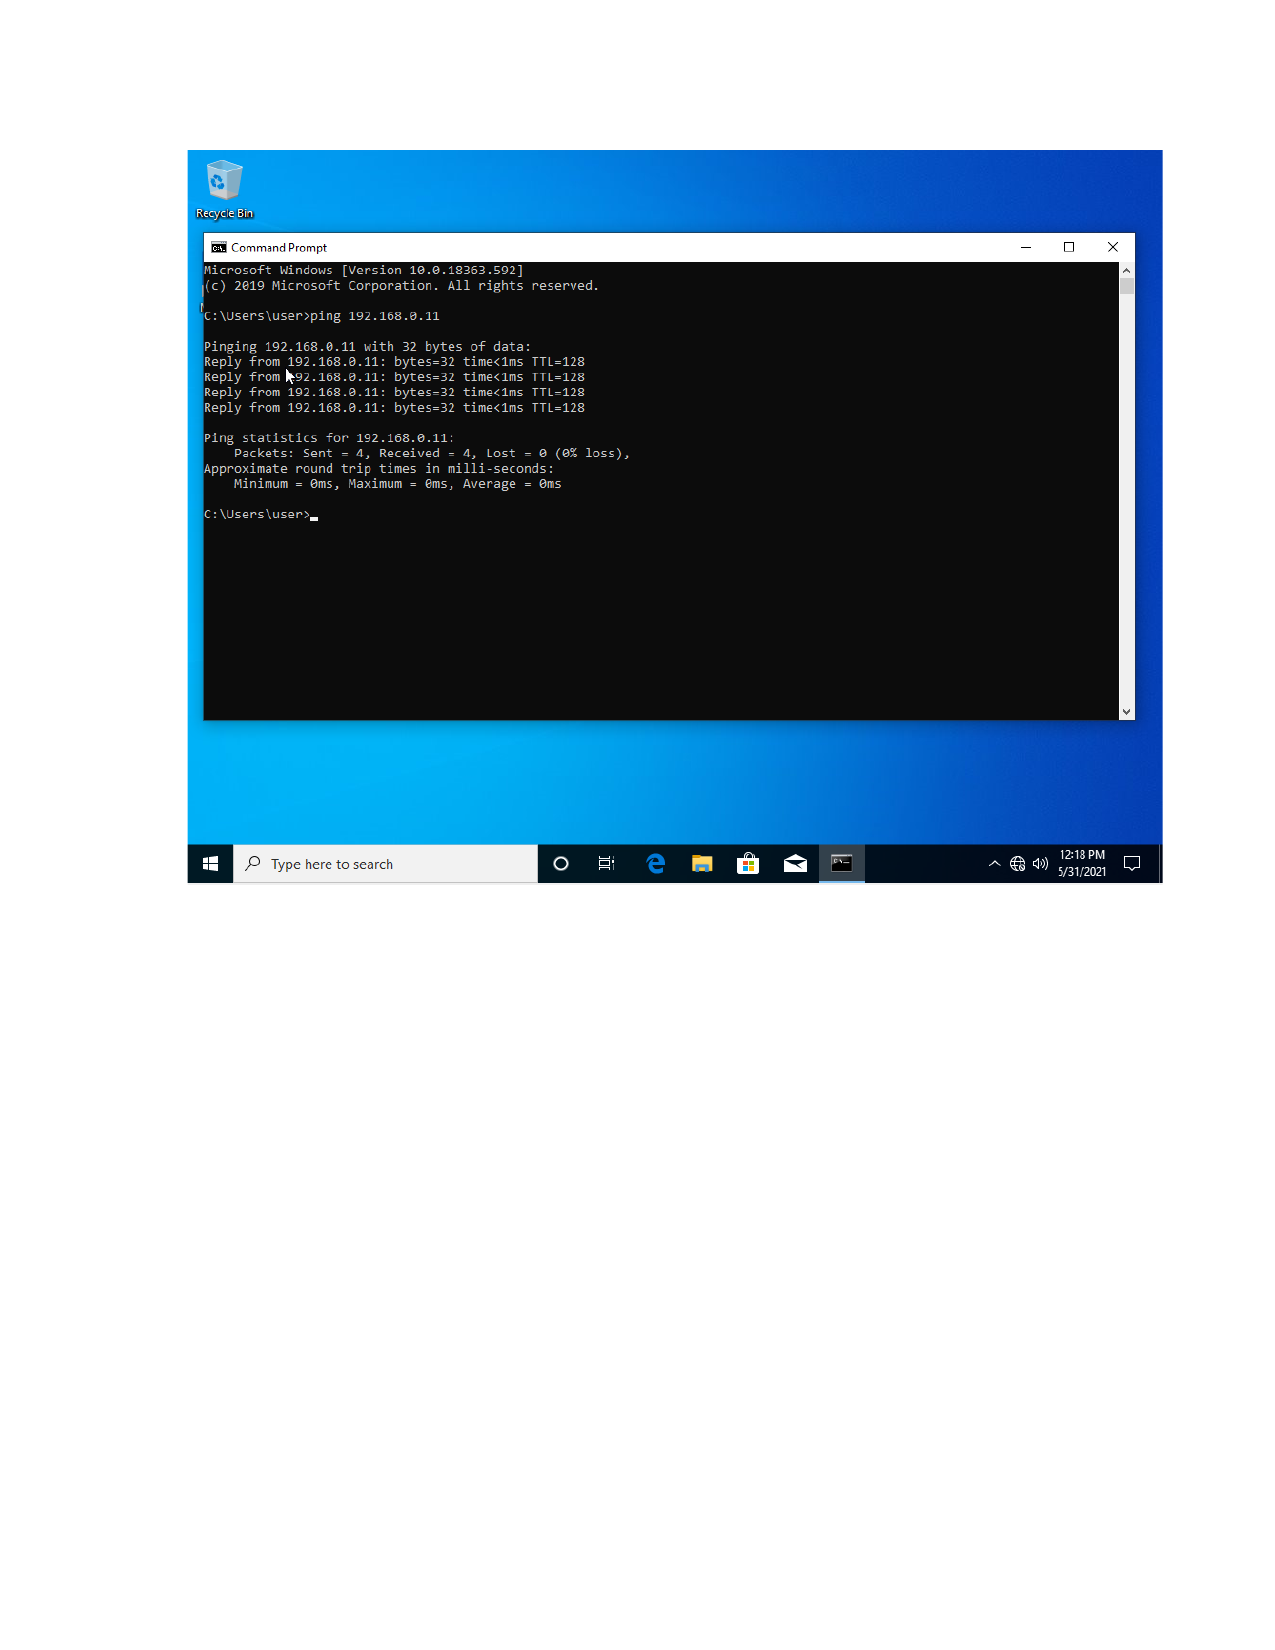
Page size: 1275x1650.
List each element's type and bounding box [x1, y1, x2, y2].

picture [187, 150, 1163, 885]
picture [196, 207, 206, 216]
picture [238, 210, 252, 216]
picture [216, 212, 232, 216]
